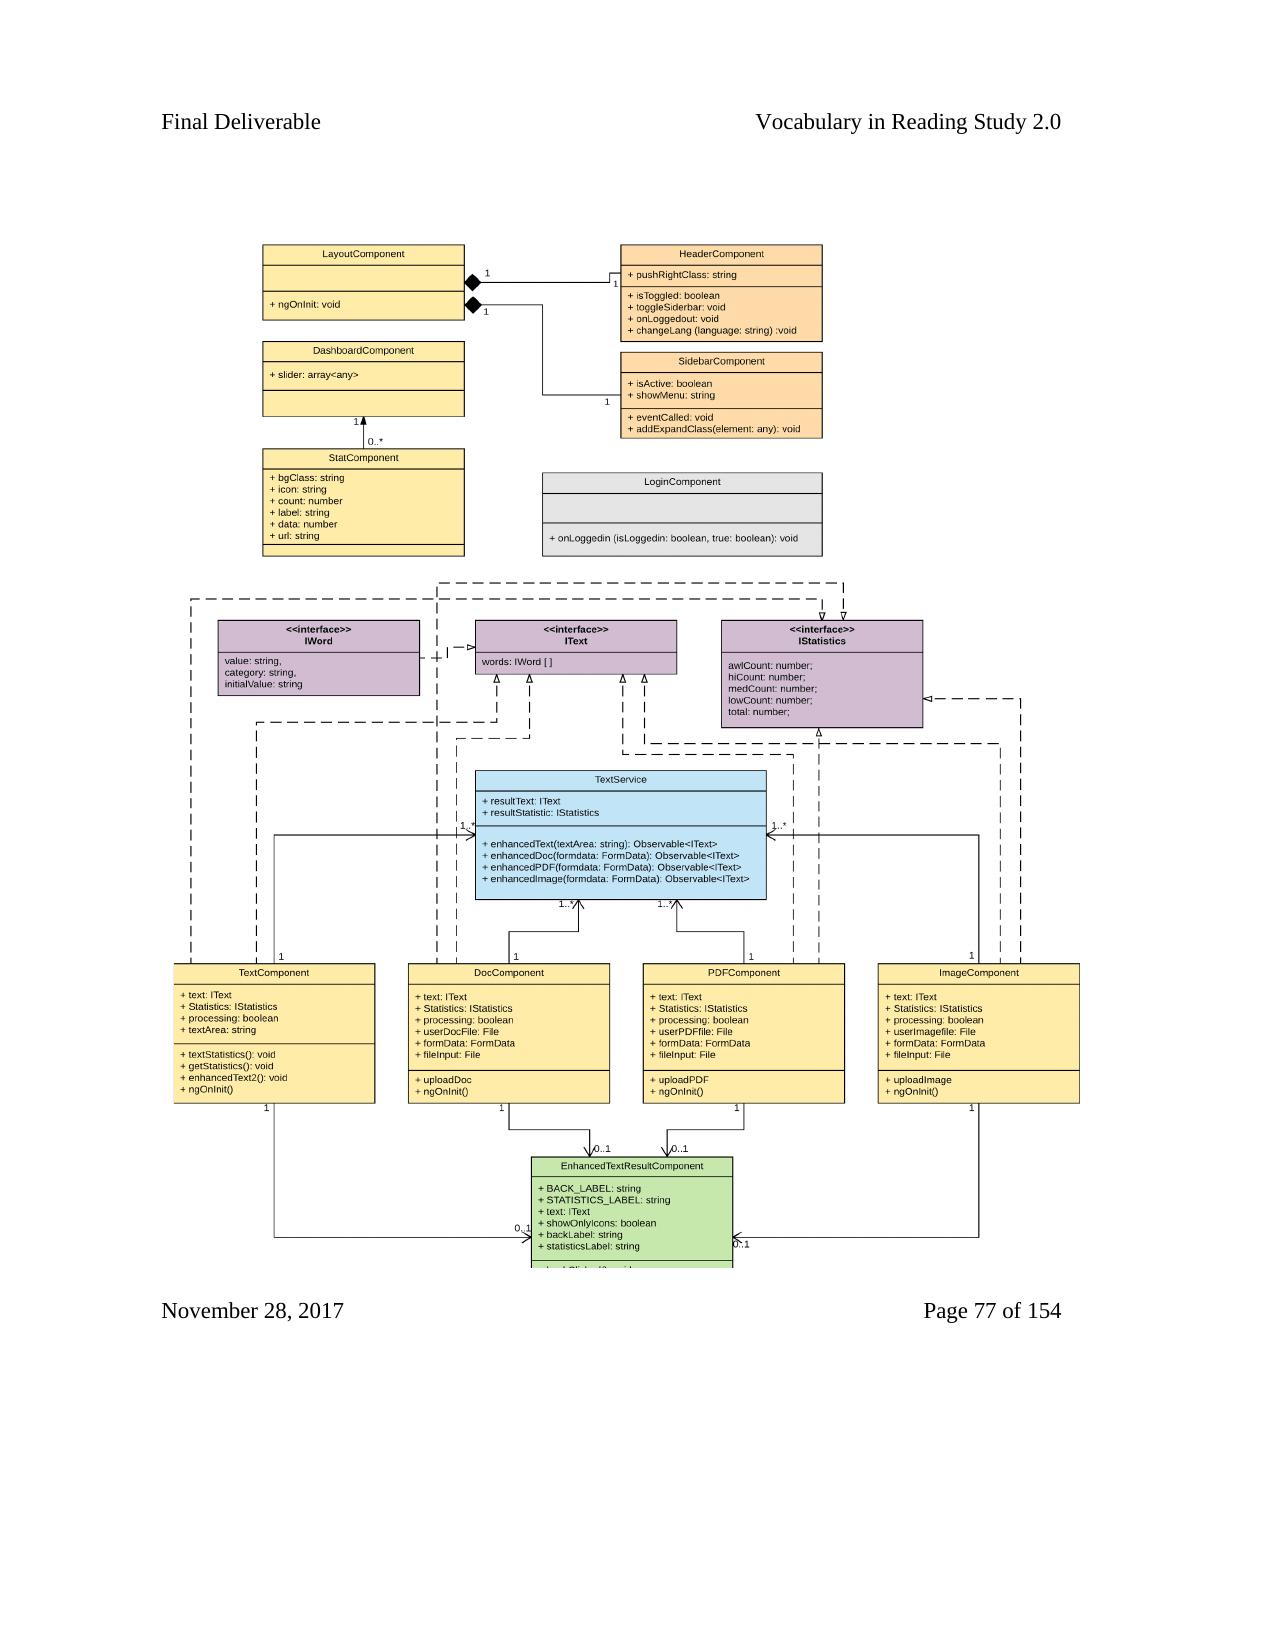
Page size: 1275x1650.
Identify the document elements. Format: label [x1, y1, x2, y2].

picture [173, 235, 1102, 1268]
